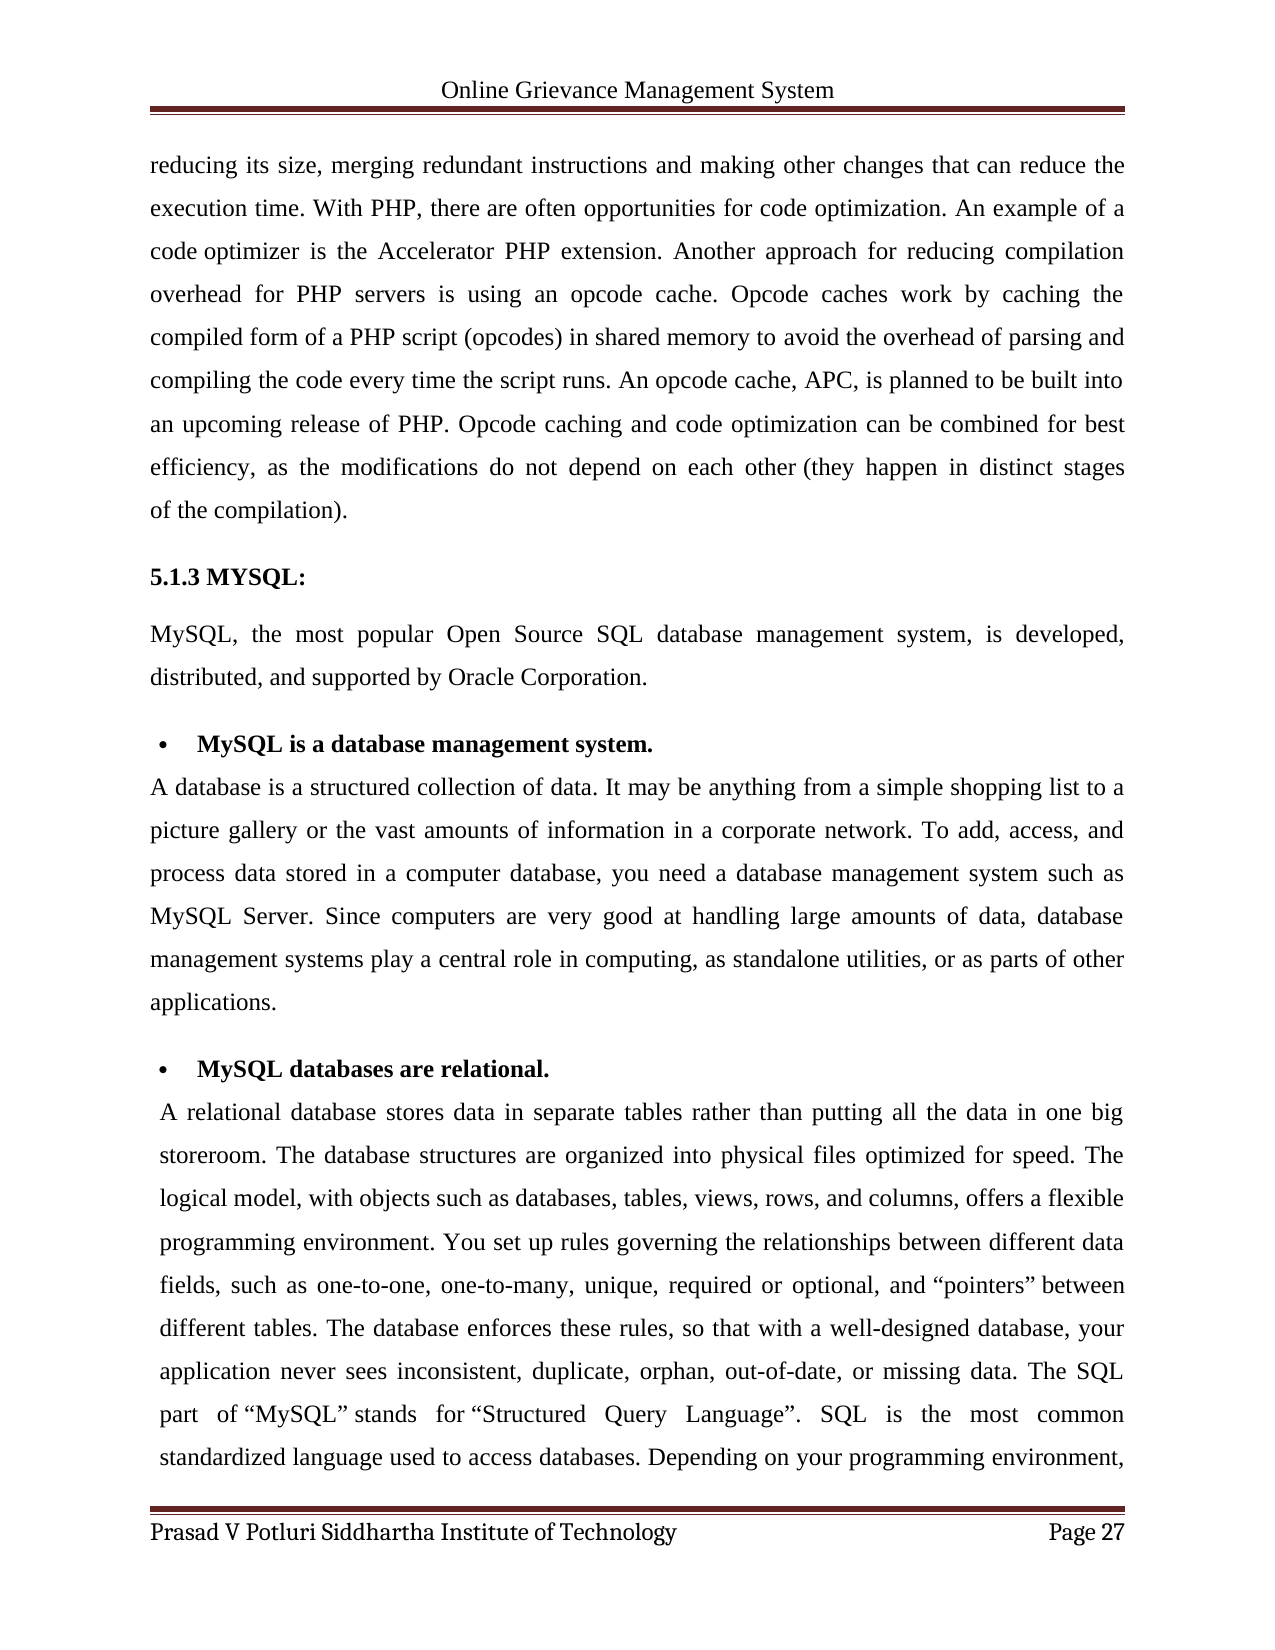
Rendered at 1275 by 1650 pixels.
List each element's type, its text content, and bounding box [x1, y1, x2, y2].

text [159, 1097, 1125, 1471]
text MySQL, the most popular Open Source SQL database management system, is developed, distributed, and supported by Oracle Corporation. [150, 619, 1125, 691]
text 5.1.3 MYSQL: [150, 562, 1125, 590]
list MySQL databases are relational. [159, 1054, 1125, 1083]
list MySQL is a database management system. [159, 729, 1125, 757]
text A database is a structured collection of data. It may be anything from a simple shopping list to a picture gallery or the vast amounts of information in a corporate network. To add, access, and process data stored in a computer database, you need a database management system such as MySQL Server. Since computers are very good at handling large amounts of data, database management systems play a central role in computing, as standalone utilities, or as parts of other applications. [150, 772, 1125, 1016]
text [150, 150, 1125, 524]
